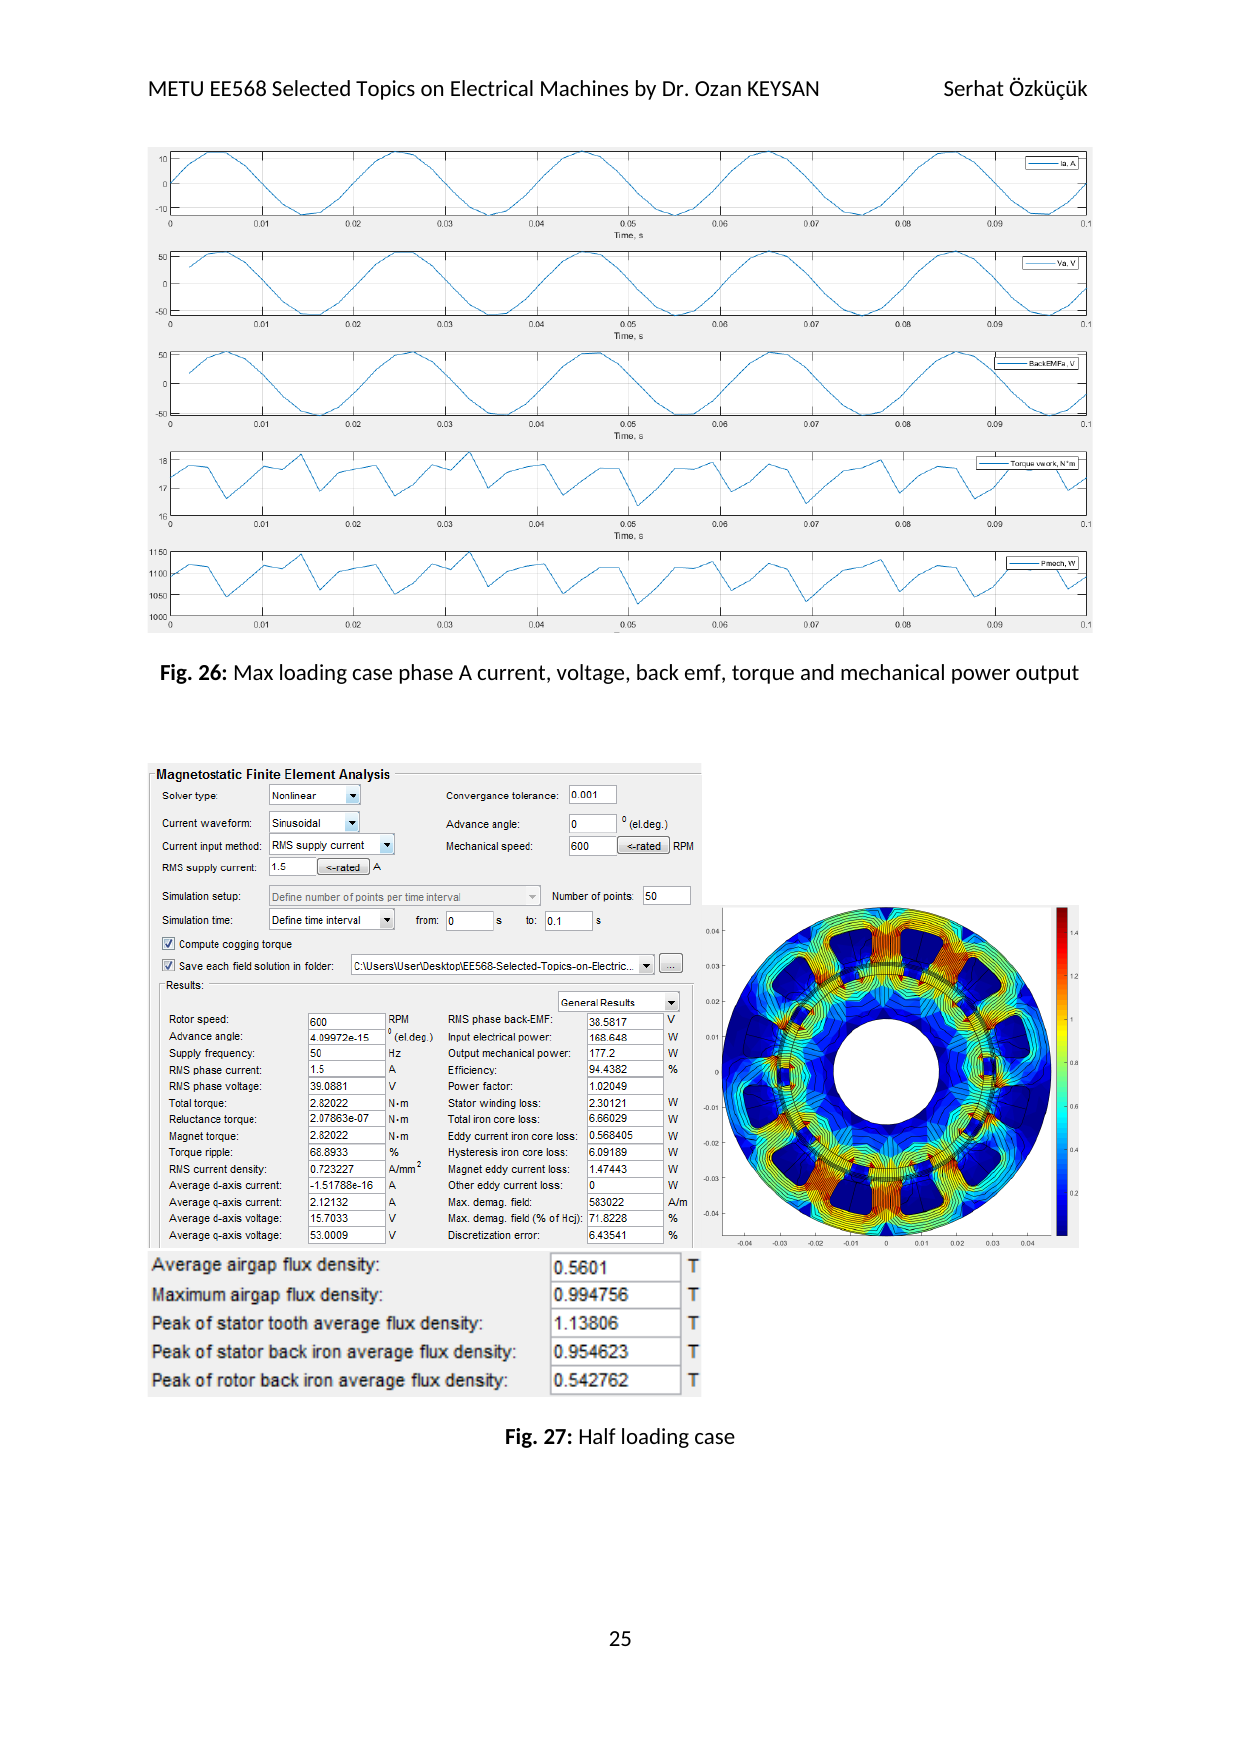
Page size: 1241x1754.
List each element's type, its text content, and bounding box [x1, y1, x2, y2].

picture [147, 147, 1093, 633]
picture [147, 1251, 702, 1397]
picture [147, 763, 1079, 1248]
text Fig. 26: Max loading case phase A current, voltage, back emf, torque and mechanical power output [148, 658, 1093, 686]
text Fig. 27: Half loading case [148, 1422, 1093, 1450]
